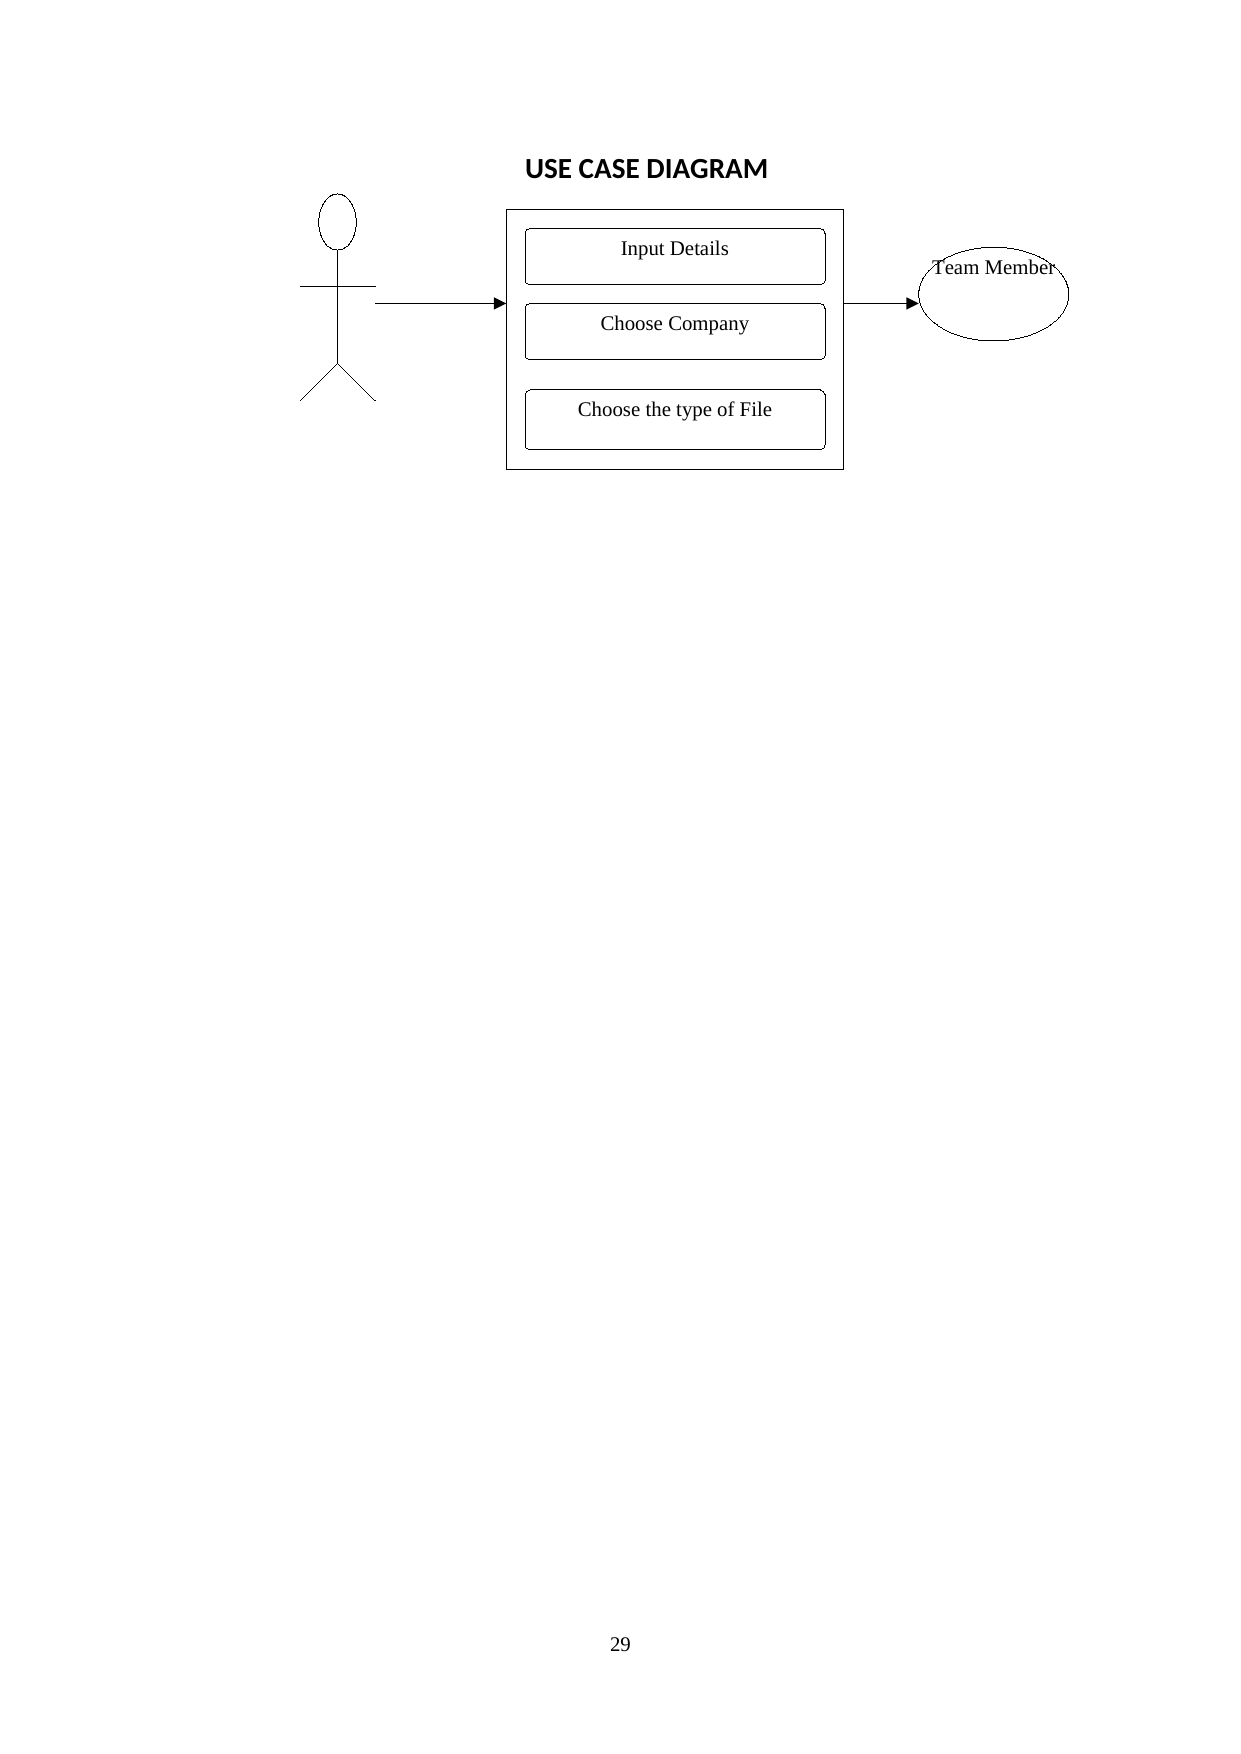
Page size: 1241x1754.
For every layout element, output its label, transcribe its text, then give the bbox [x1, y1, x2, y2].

text USE CASE DIAGRAM [450, 150, 1090, 186]
